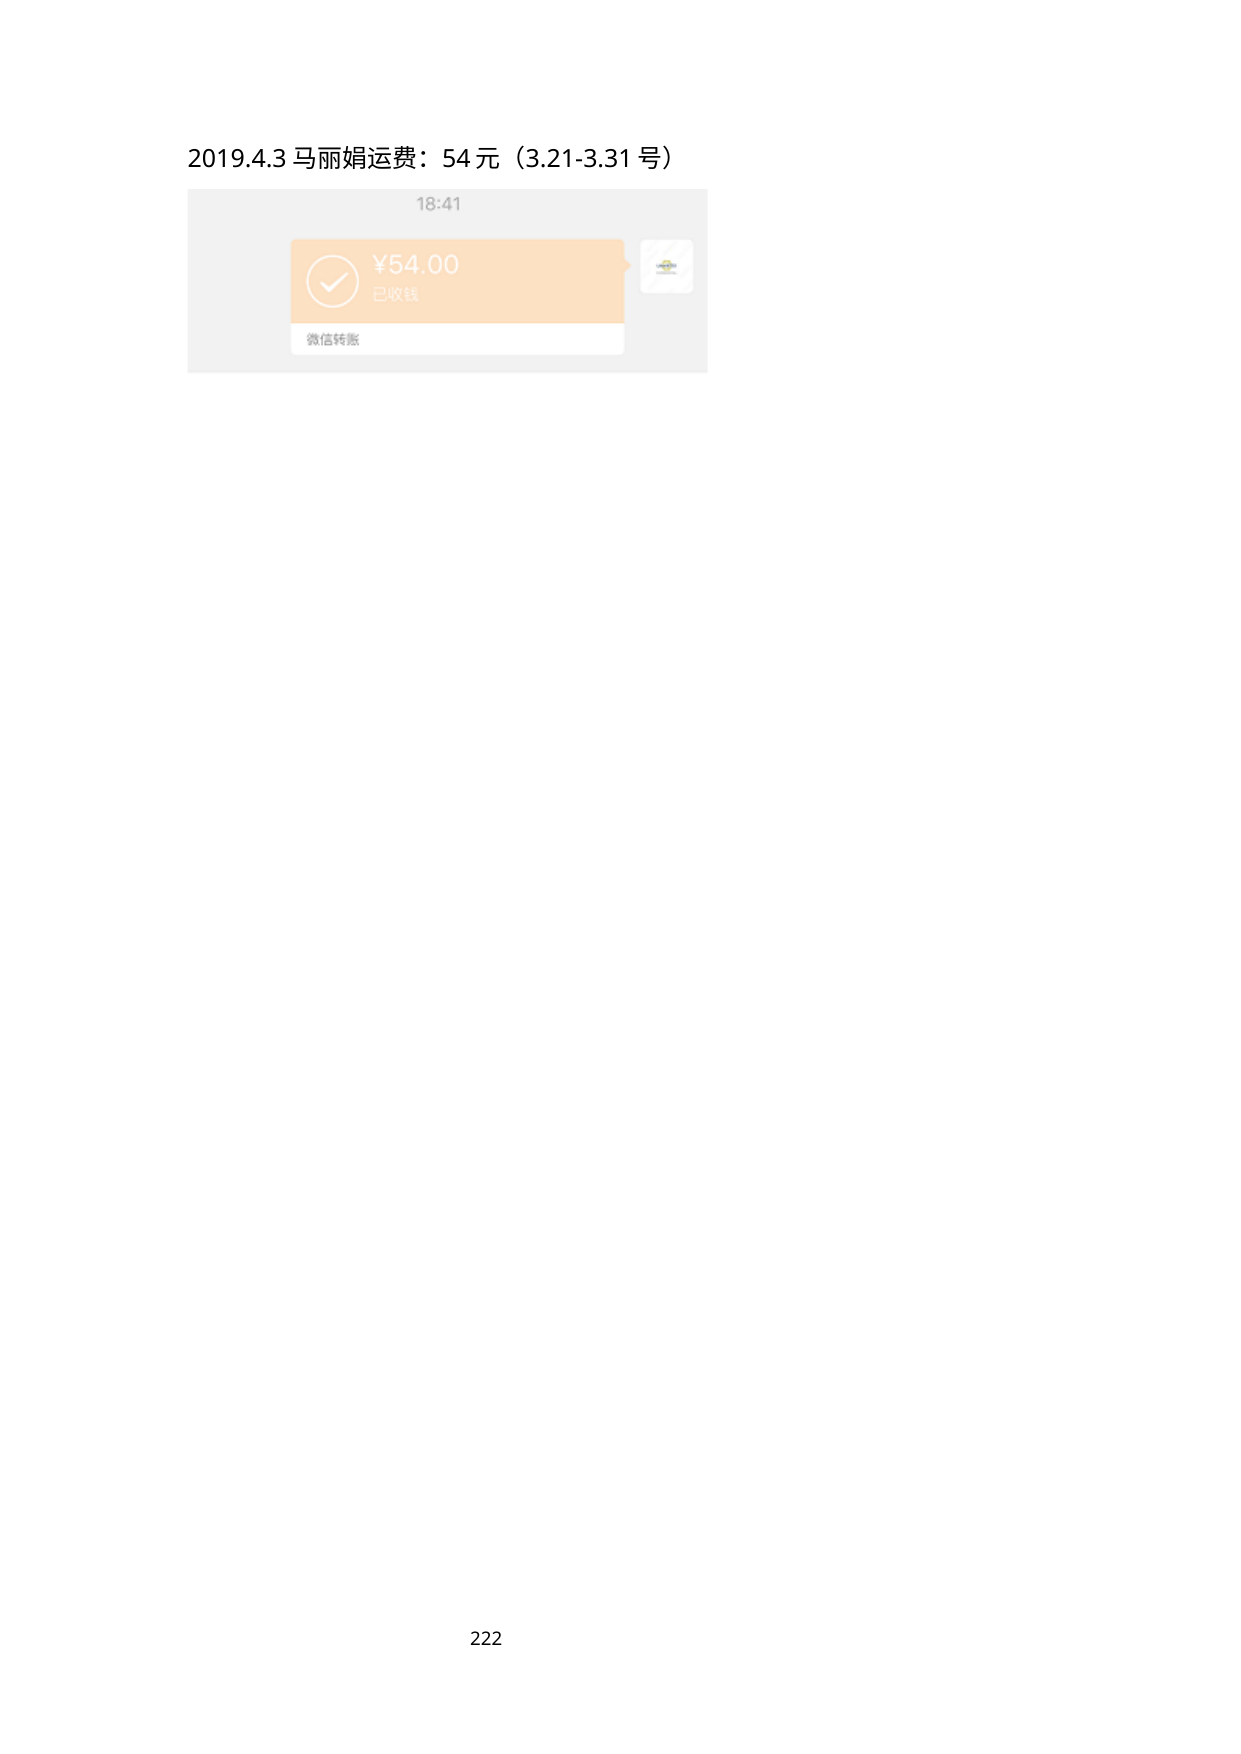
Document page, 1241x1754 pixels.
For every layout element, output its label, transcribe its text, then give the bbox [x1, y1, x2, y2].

picture [187, 189, 708, 374]
text 2019.4.3马丽娟运费：54元（3.21-3.31号） [187, 124, 1053, 189]
